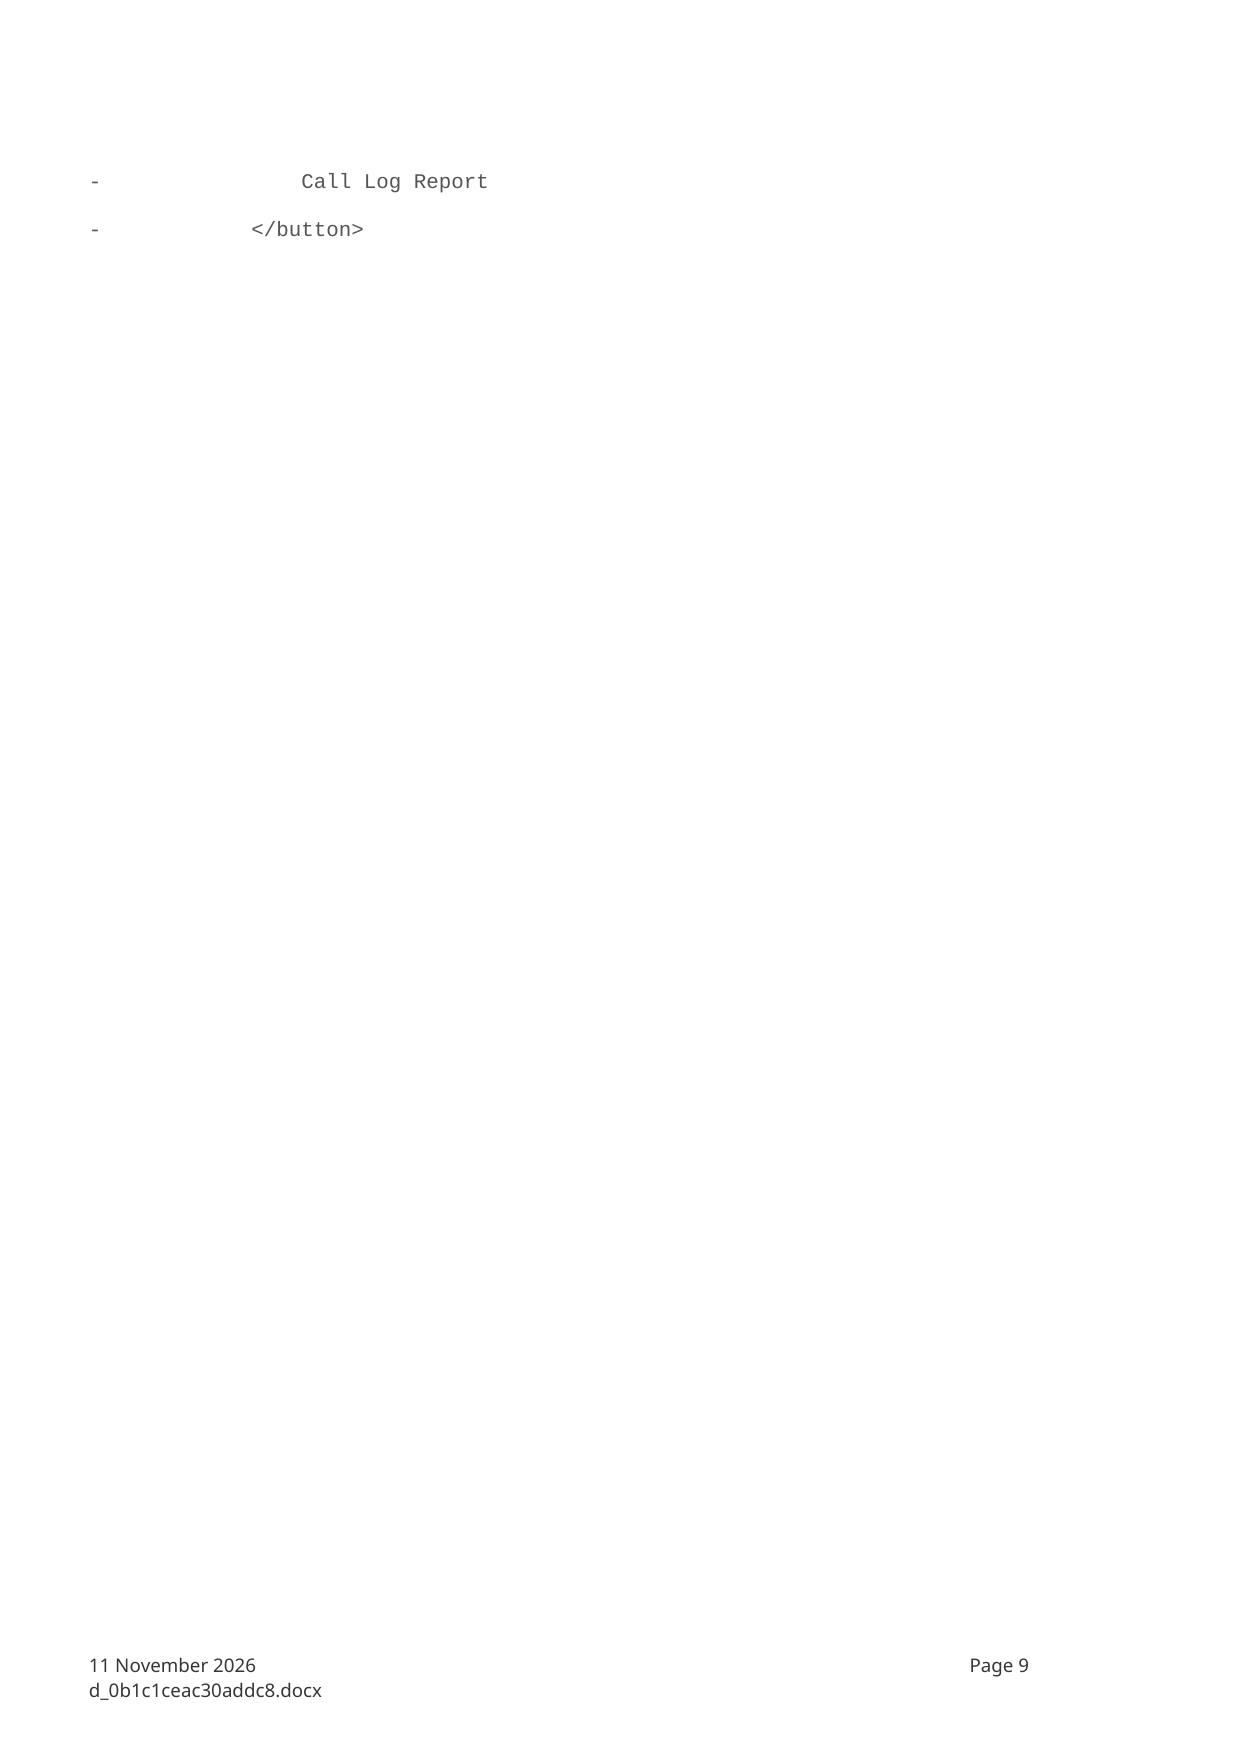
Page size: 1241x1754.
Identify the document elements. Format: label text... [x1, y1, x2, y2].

text - Call Log Report [89, 171, 1152, 195]
text - </button> [89, 219, 1152, 242]
